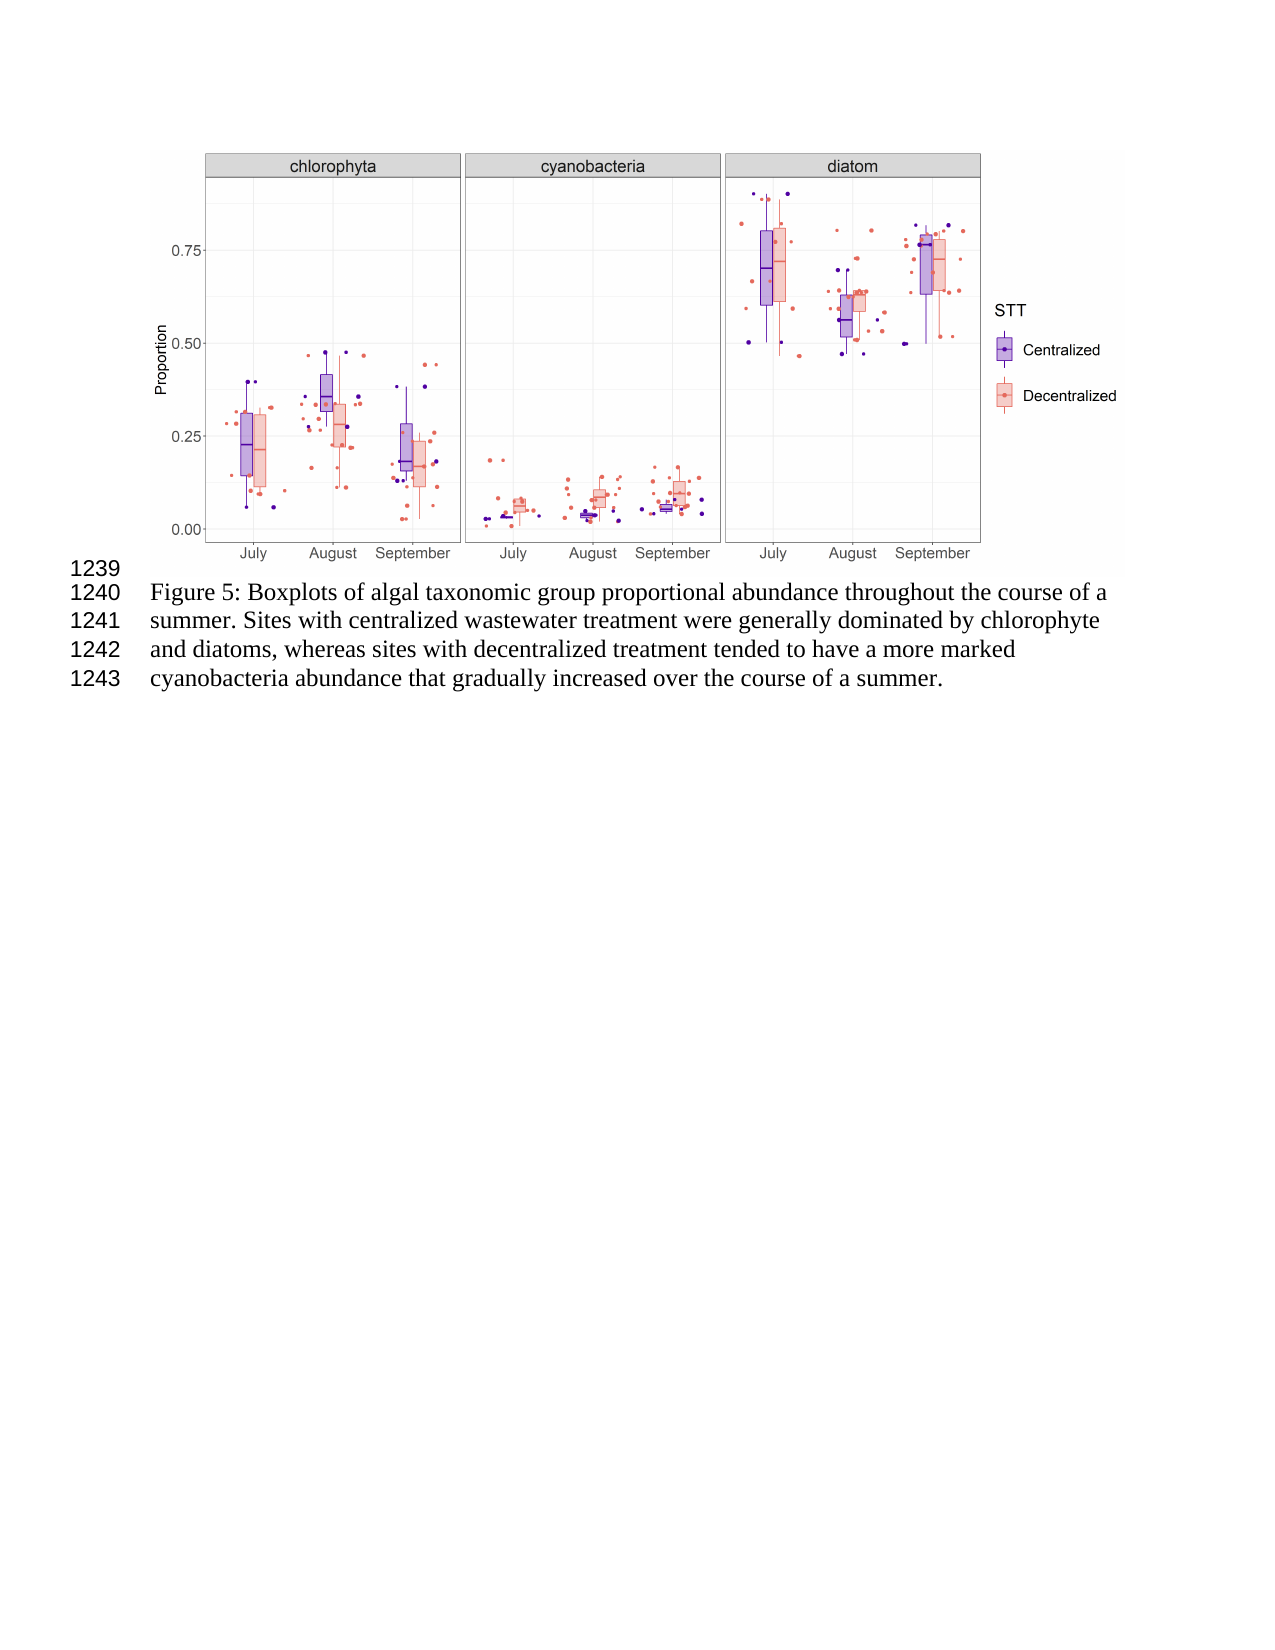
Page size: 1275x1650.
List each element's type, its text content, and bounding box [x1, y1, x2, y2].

text Figure 5: Boxplots of algal taxonomic group proportional abundance throughout the course of a summer. Sites with centralized wastewater treatment were generally dominated by chlorophyte and diatoms, whereas sites with decentralized treatment tended to have a more marked cyanobacteria abundance that gradually increased over the course of a summer. [150, 577, 1125, 692]
picture [150, 150, 1125, 577]
